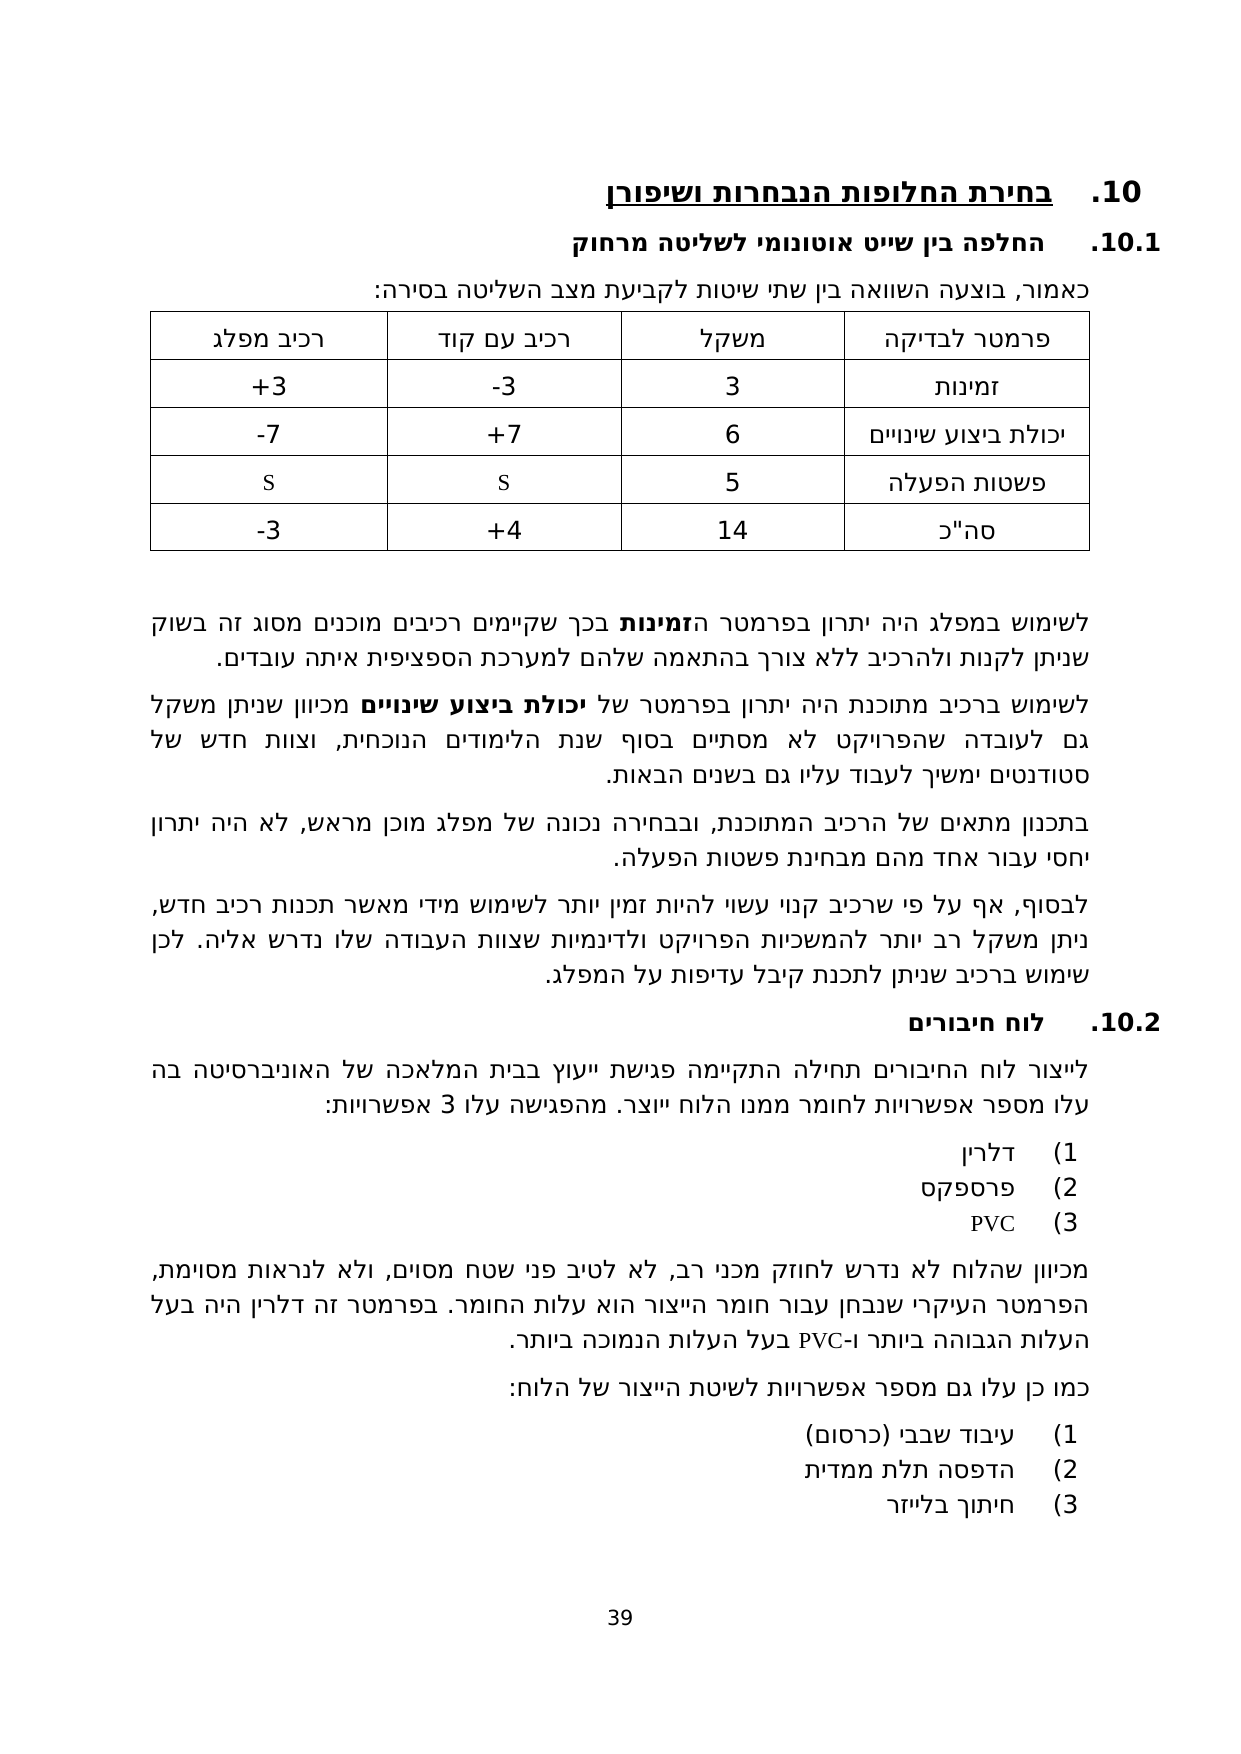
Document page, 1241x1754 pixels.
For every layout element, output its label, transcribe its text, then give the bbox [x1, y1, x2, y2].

text בתכנון מתאים של הרכיב המתוכנת, ובבחירה נכונה של מפלג מוכן מראש, לא היה יתרון יחסי עבור אחד מהם מבחינת פשטות הפעלה. [150, 808, 1090, 872]
table_cell זמינות [845, 360, 1089, 407]
table_cell יכולת ביצוע שינויים [845, 408, 1089, 454]
list פרספקס [150, 1173, 1053, 1202]
table_cell פשטות הפעלה [845, 456, 1089, 502]
table_cell 5 [622, 456, 844, 502]
list דלרין [150, 1138, 1053, 1167]
table_cell 3+ [151, 360, 387, 407]
text מכיוון שהלוח לא נדרש לחוזק מכני רב, לא לטיב פני שטח מסוים, ולא לנראות מסוימת, הפרמטר העיקרי שנבחן עבור חומר הייצור הוא עלות החומר. בפרמטר זה דלרין היה בעל העלות הגבוהה ביותר ו-PVC בעל העלות הנמוכה ביותר. [150, 1255, 1090, 1354]
subtitle בחירת החלופות הנבחרות ושיפורן [150, 175, 1090, 209]
text כאמור, בוצעה השוואה בין שתי שיטות לקביעת מצב השליטה בסירה: [150, 276, 1090, 305]
list הדפסה תלת ממדית [150, 1455, 1053, 1484]
table_cell 6 [622, 408, 844, 454]
table_cell 3- [151, 504, 387, 550]
table_header פרמטר לבדיקה [845, 312, 1089, 359]
table_cell S [388, 456, 621, 502]
text כמו כן עלו גם מספר אפשרויות לשיטת הייצור של הלוח: [150, 1373, 1090, 1402]
table_cell 7- [151, 408, 387, 454]
table_header משקל [622, 312, 844, 359]
table_cell 4+ [388, 504, 621, 550]
table_cell 3 [622, 360, 844, 407]
text לשימוש ברכיב מתוכנת היה יתרון בפרמטר של יכולת ביצוע שינויים מכיוון שניתן משקל גם לעובדה שהפרויקט לא מסתיים בסוף שנת הלימודים הנוכחית, וצוות חדש של סטודנטים ימשיך לעבוד עליו גם בשנים הבאות. [150, 690, 1090, 789]
table_cell סה"כ [845, 504, 1089, 550]
table_cell 14 [622, 504, 844, 550]
list עיבוד שבבי (כרסום) [150, 1420, 1053, 1449]
table_cell 3- [388, 360, 621, 407]
table_header רכיב עם קוד [388, 312, 621, 359]
text לשימוש במפלג היה יתרון בפרמטר הזמינות בכך שקיימים רכיבים מוכנים מסוג זה בשוק שניתן לקנות ולהרכיב ללא צורך בהתאמה שלהם למערכת הספציפית איתה עובדים. [150, 608, 1090, 672]
text לבסוף, אף על פי שרכיב קנוי עשוי להיות זמין יותר לשימוש מידי מאשר תכנות רכיב חדש, ניתן משקל רב יותר להמשכיות הפרויקט ולדינמיות שצוות העבודה שלו נדרש אליה. לכן שימוש ברכיב שניתן לתכנת קיבל עדיפות על המפלג. [150, 890, 1090, 989]
subtitle החלפה בין שייט אוטונומי לשליטה מרחוק [150, 228, 1090, 257]
table_header רכיב מפלג [151, 312, 387, 359]
list חיתוך בלייזר [150, 1490, 1053, 1519]
text לייצור לוח החיבורים תחילה התקיימה פגישת ייעוץ בבית המלאכה של האוניברסיטה בה עלו מספר אפשרויות לחומר ממנו הלוח ייוצר. מהפגישה עלו 3 אפשרויות: [150, 1055, 1090, 1119]
subtitle לוח חיבורים [150, 1008, 1090, 1037]
table_cell 7+ [388, 408, 621, 454]
table_cell S [151, 456, 387, 502]
list PVC [150, 1208, 1053, 1237]
